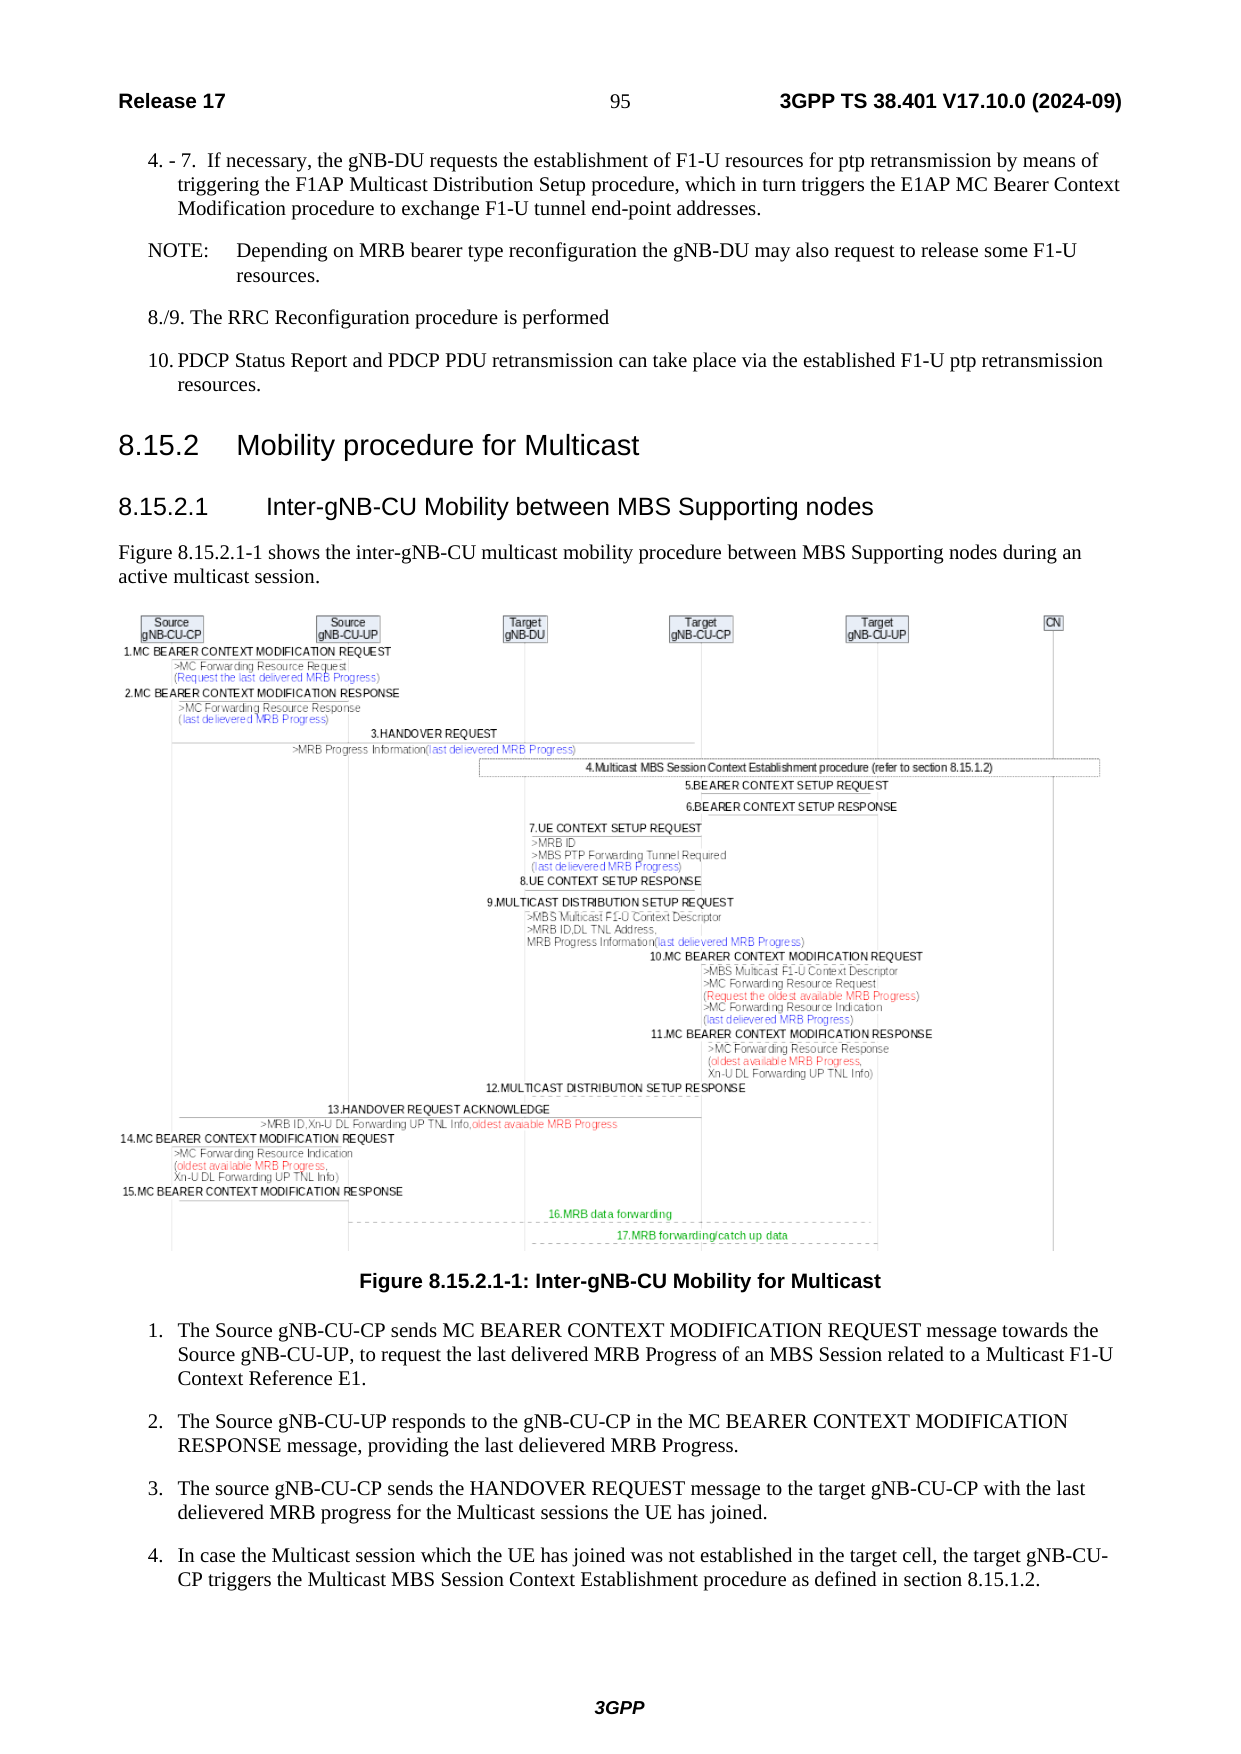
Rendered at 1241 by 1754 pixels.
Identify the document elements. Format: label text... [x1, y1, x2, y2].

text Figure 8.15.2.1-1: Inter-gNB-CU Mobility for Multicast [118, 1269, 1122, 1293]
text 8./9. The RRC Reconfiguration procedure is performed [148, 305, 1122, 329]
text NOTE: Depending on MRB bearer type reconfiguration the gNB-DU may also request to release some F1-U resources. [148, 238, 1122, 287]
text 4. - 7. If necessary, the gNB-DU requests the establishment of F1-U resources for ptp retransmission by means of triggering the F1AP Multicast Distribution Setup procedure, which in turn triggers the E1AP MC Bearer Context Modification procedure to exchange F1-U tunnel end-point addresses. [148, 147, 1122, 220]
text 1. The Source gNB-CU-CP sends MC BEARER CONTEXT MODIFICATION REQUEST message towards the Source gNB-CU-UP, to request the last delivered MRB Progress of an MBS Session related to a Multicast F1-U Context Reference E1. [148, 1318, 1122, 1390]
text 10. PDCP Status Report and PDCP PDU retransmission can take place via the established F1-U ptp retransmission resources. [148, 348, 1122, 396]
text 2. The Source gNB-CU-UP responds to the gNB-CU-CP in the MC BEARER CONTEXT MODIFICATION RESPONSE message, providing the last delievered MRB Progress. [148, 1409, 1122, 1457]
text 4. In case the Multicast session which the UE has joined was not established in the target cell, the target gNB-CU-CP triggers the Multicast MBS Session Context Establishment procedure as defined in section 8.15.1.2. [148, 1543, 1122, 1591]
text 3. The source gNB-CU-CP sends the HANDOVER REQUEST message to the target gNB-CU-CP with the last delievered MRB progress for the Multicast sessions the UE has joined. [148, 1476, 1122, 1524]
subtitle 8.15.2.1 Inter-gNB-CU Mobility between MBS Supporting nodes [118, 492, 1122, 521]
subtitle 8.15.2 Mobility procedure for Multicast [118, 427, 1122, 461]
text Figure 8.15.2.1-1 shows the inter-gNB-CU multicast mobility procedure between MBS Supporting nodes during an active multicast session. [118, 540, 1122, 588]
